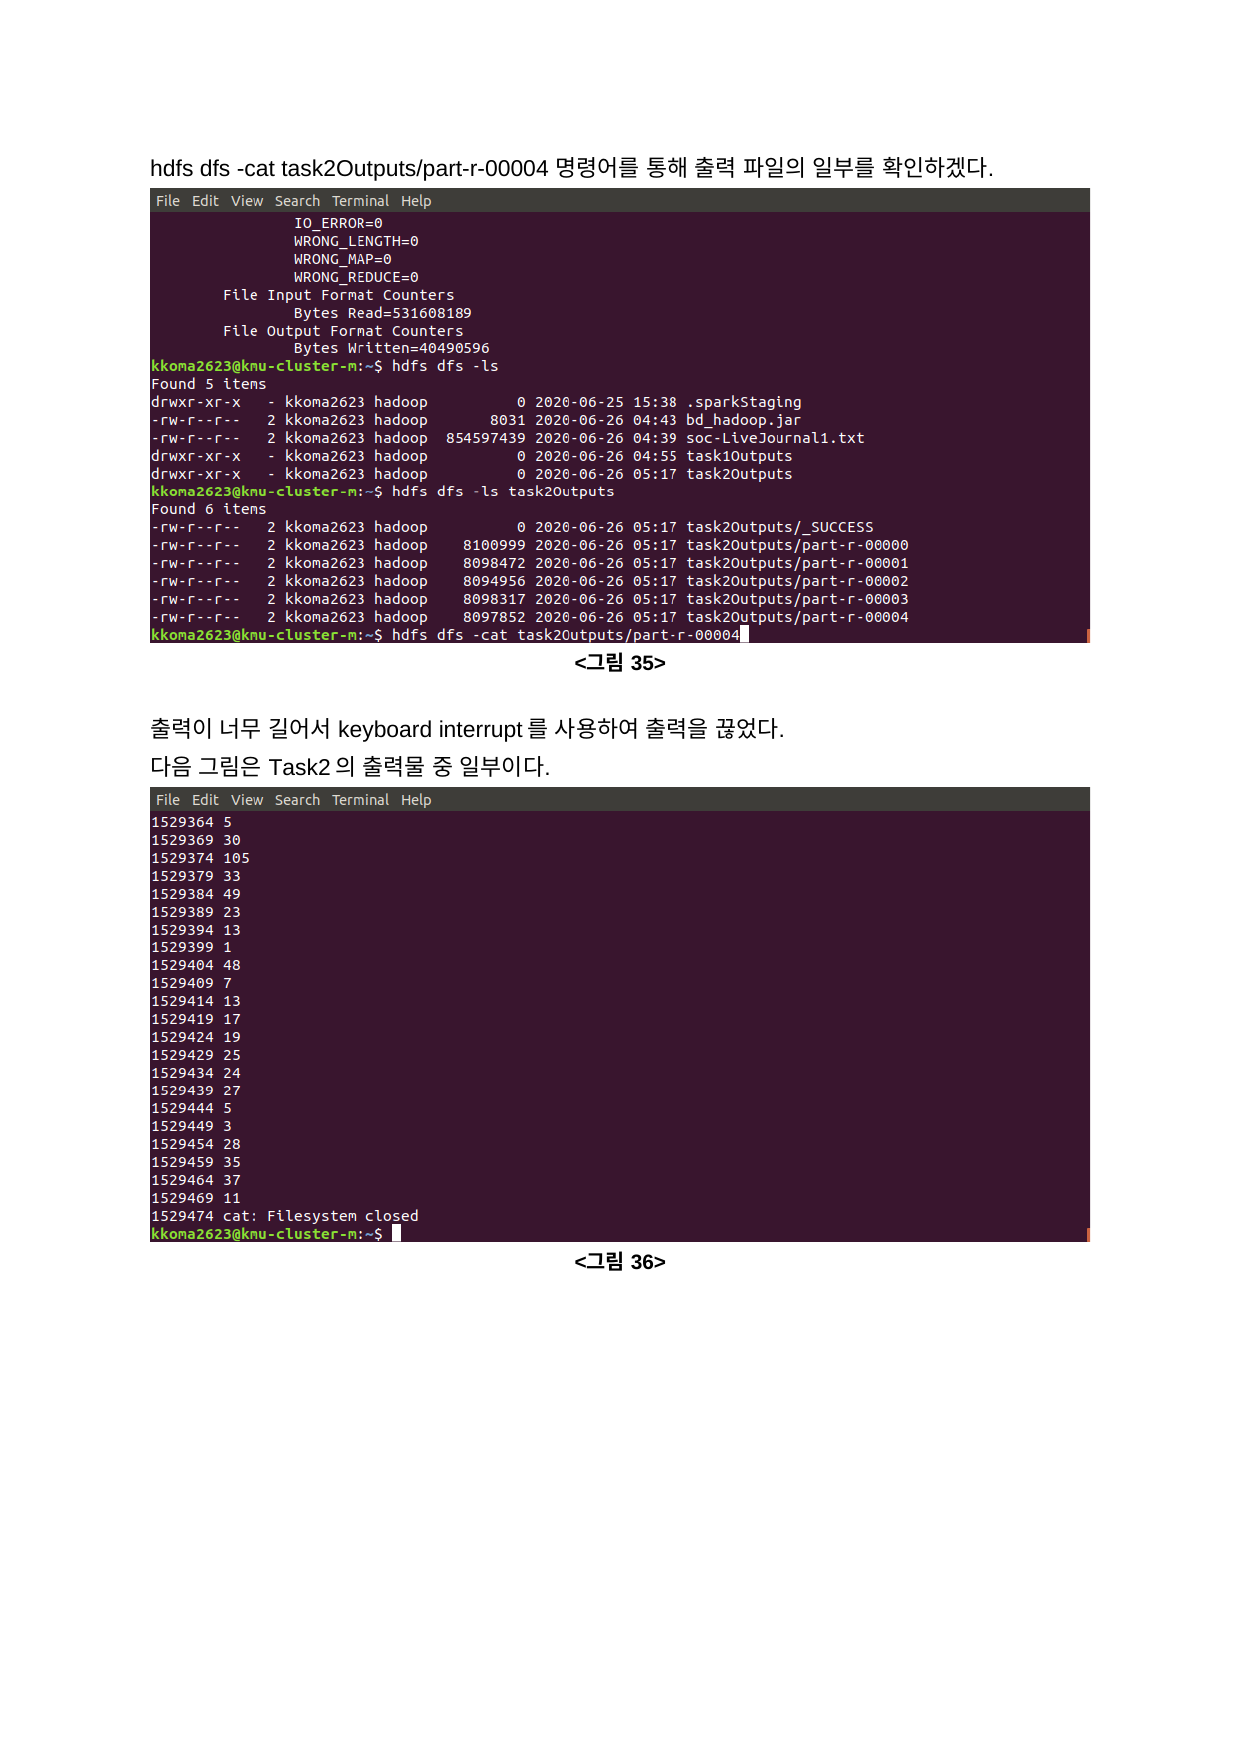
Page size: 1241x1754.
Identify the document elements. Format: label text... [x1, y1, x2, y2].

picture [150, 787, 1091, 1242]
text <그림 35> [150, 646, 1090, 676]
text <그림 36> [150, 1245, 1090, 1276]
text hdfs dfs -cat task2Outputs/part-r-00004 명령어를 통해 출력 파일의 일부를 확인하겠다. [150, 150, 1090, 183]
text 다음 그림은 Task2의 출력물 중 일부이다. [150, 749, 1090, 782]
picture [150, 188, 1091, 643]
text 출력이 너무 길어서 keyboard interrupt를 사용하여 출력을 끊었다. [150, 711, 1090, 744]
